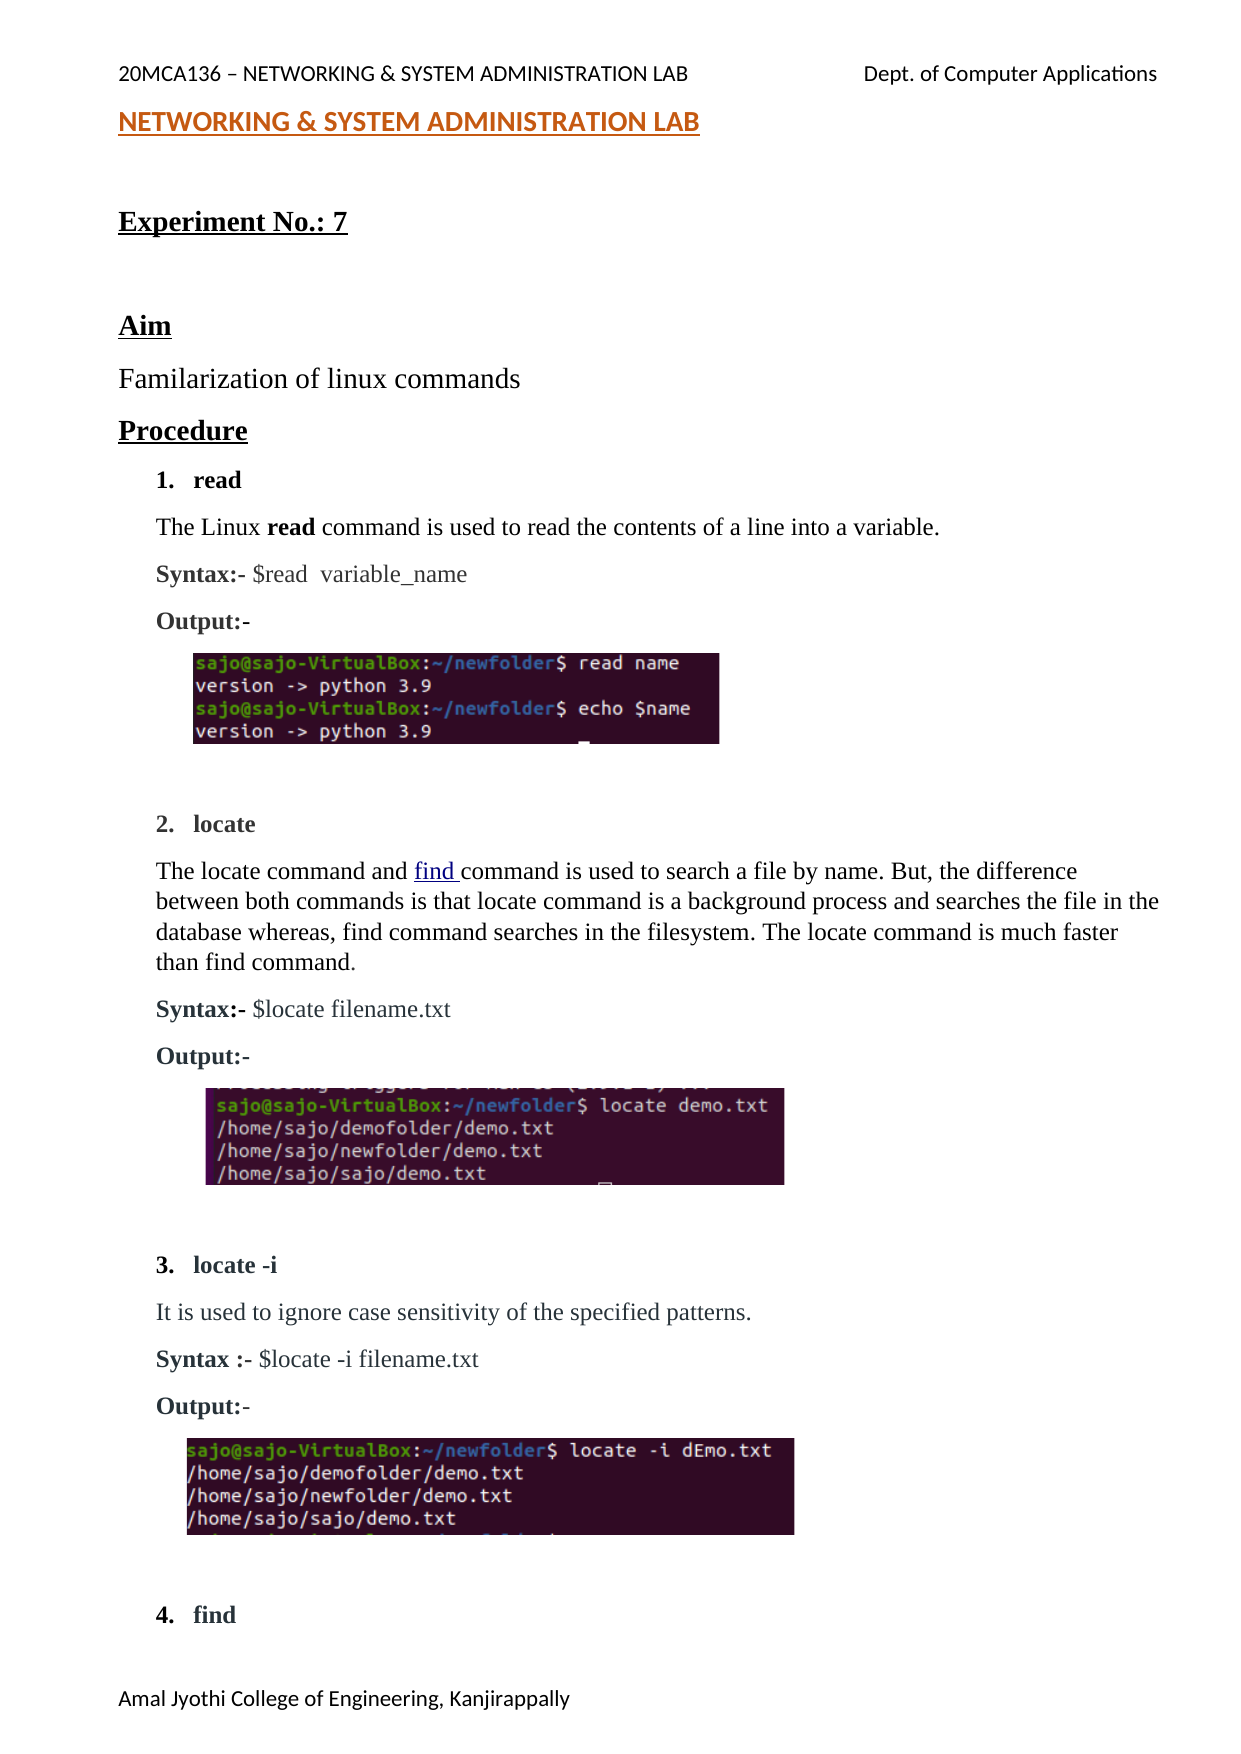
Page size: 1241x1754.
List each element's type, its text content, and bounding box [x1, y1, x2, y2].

list locate -i [156, 1250, 1167, 1279]
text Familarization of linux commands [118, 361, 1167, 394]
text Procedure [118, 413, 1167, 446]
picture [205, 1088, 785, 1185]
text NETWORKING & SYSTEM ADMINISTRATION LAB [118, 103, 1167, 139]
picture [193, 653, 720, 744]
list read [156, 465, 1167, 494]
text Syntax :- $locate -i filename.txt [156, 1344, 1167, 1373]
list find [156, 1600, 1167, 1629]
text The Linux read command is used to read the contents of a line into a variable. [156, 512, 1167, 541]
text Syntax:- $read variable_name [118, 559, 1167, 588]
text Syntax:- $locate filename.txt [118, 994, 1167, 1023]
text The locate command and find command is used to search a file by name. But, the difference between both commands is that locate command is a background process and searches the file in the database whereas, find command searches in the filesystem. The locate command is much faster than find command. [156, 856, 1167, 976]
text Output:- [118, 606, 1167, 635]
text Output:- [118, 1041, 1167, 1070]
picture [186, 1438, 795, 1535]
list locate [156, 809, 1167, 838]
text Aim [118, 308, 1167, 342]
text Experiment No.: 7 [118, 204, 1167, 238]
text Output:- [156, 1391, 1167, 1420]
text It is used to ignore case sensitivity of the specified patterns. [156, 1297, 1167, 1326]
